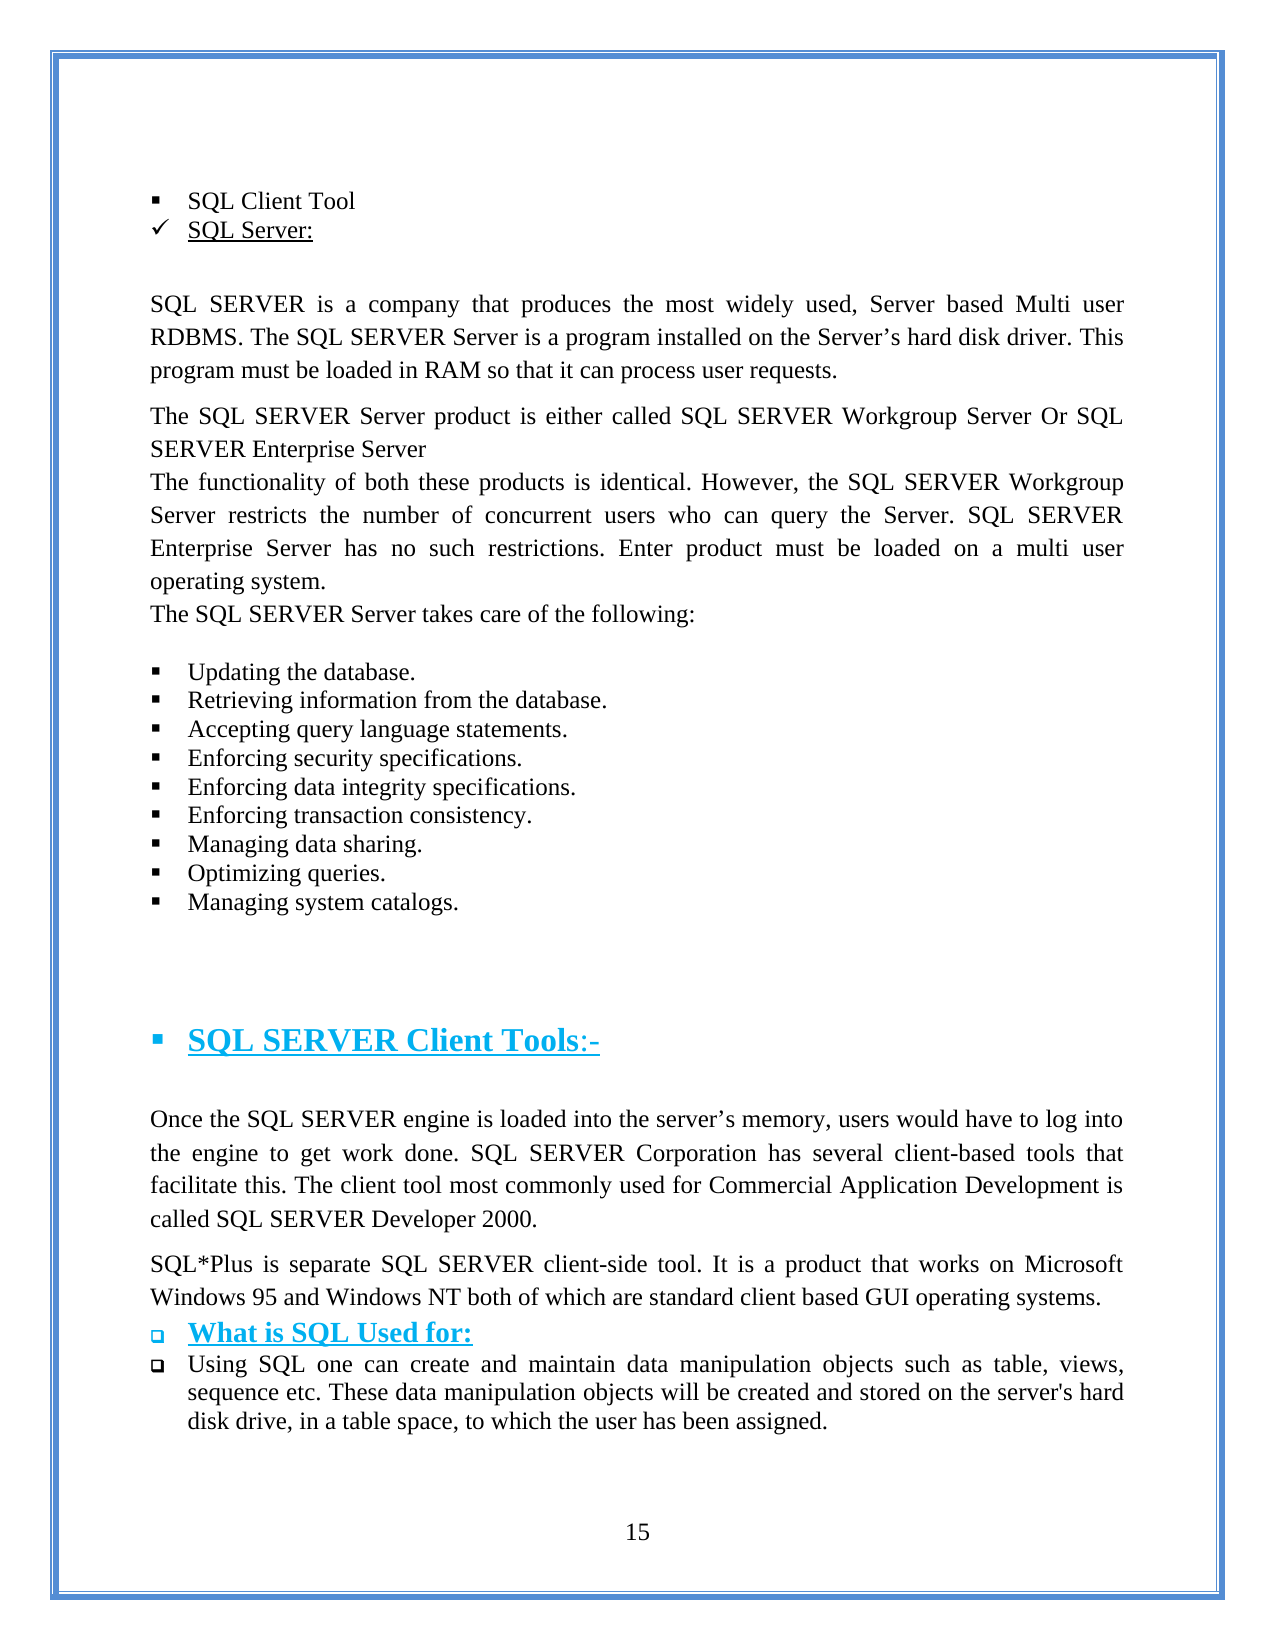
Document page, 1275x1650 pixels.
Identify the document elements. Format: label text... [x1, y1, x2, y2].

text The SQL SERVER Server product is either called SQL SERVER Workgroup Server Or SQL SERVER Enterprise Server [150, 401, 1125, 463]
list Accepting query language statements. [150, 714, 1125, 743]
list Enforcing data integrity specifications. [150, 772, 1125, 800]
text SQL*Plus is separate SQL SERVER client-side tool. It is a product that works on Microsoft Windows 95 and Windows NT both of which are standard client based GUI operating systems. [150, 1249, 1125, 1311]
list Optimizing queries. [150, 858, 1125, 887]
list What is SQL Used for: [150, 1315, 1125, 1349]
text The functionality of both these products is identical. However, the SQL SERVER Workgroup Server restricts the number of concurrent users who can query the Server. SQL SERVER Enterprise Server has no such restrictions. Enter product must be loaded on a multi user operating system. [150, 467, 1125, 595]
list Updating the database. [150, 657, 1125, 685]
text SQL SERVER is a company that produces the most widely used, Server based Multi user RDBMS. The SQL SERVER Server is a program installed on the Server’s hard disk driver. This program must be loaded in RAM so that it can process user requests. [150, 289, 1125, 384]
list Retrieving information from the database. [150, 685, 1125, 714]
list Using SQL one can create and maintain data manipulation objects such as table, views, sequence etc. These data manipulation objects will be created and stored on the server's hard disk drive, in a table space, to which the user has been assigned. [150, 1349, 1125, 1435]
list Managing data sharing. [150, 829, 1125, 858]
list SQL SERVER Client Tools:- [150, 1021, 1125, 1059]
text The SQL SERVER Server takes care of the following: [150, 599, 1125, 628]
list Managing system catalogs. [150, 887, 1125, 915]
list Enforcing security specifications. [150, 743, 1125, 772]
list Enforcing transaction consistency. [150, 800, 1125, 829]
list SQL Client Tool [150, 186, 1125, 215]
text Once the SQL SERVER engine is loaded into the server’s memory, users would have to log into the engine to get work done. SQL SERVER Corporation has several client-based tools that facilitate this. The client tool most commonly used for Commercial Application Development is called SQL SERVER Developer 2000. [150, 1104, 1125, 1232]
list SQL Server: [150, 215, 1125, 244]
